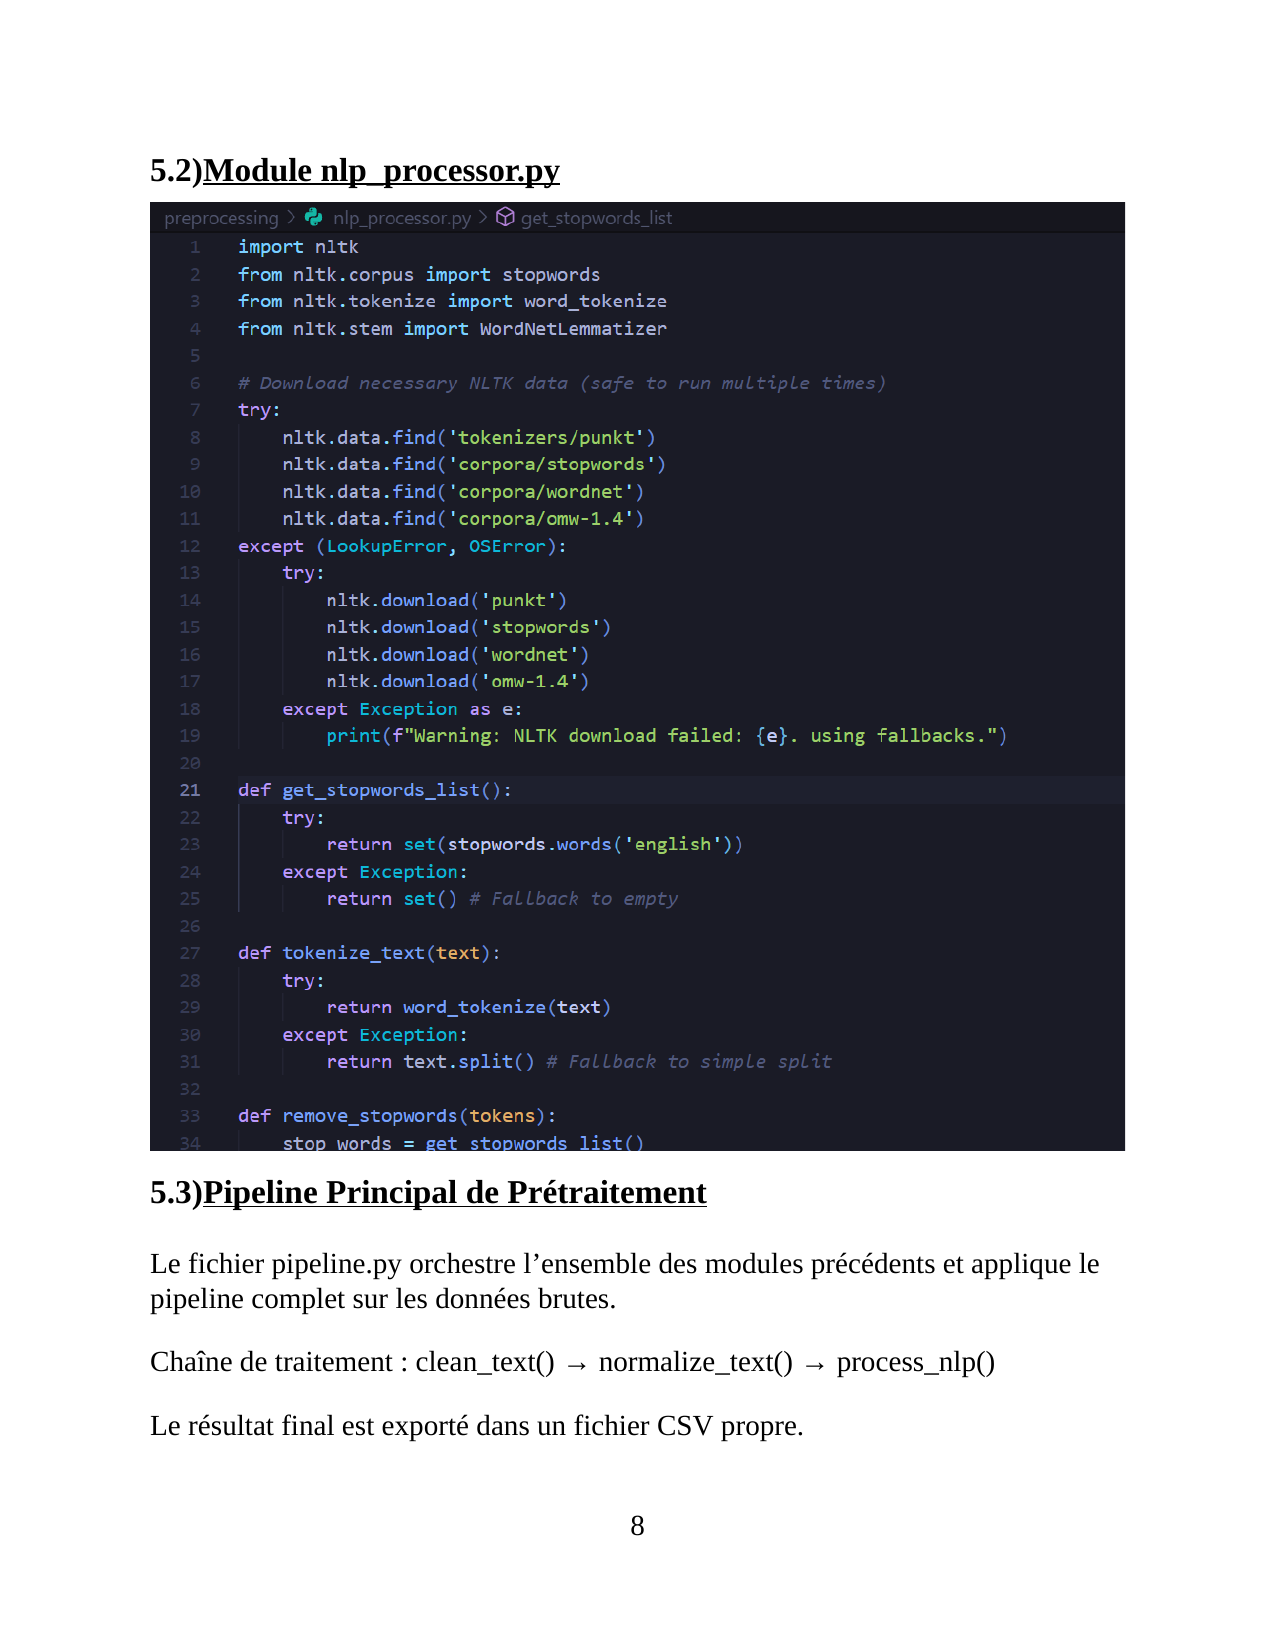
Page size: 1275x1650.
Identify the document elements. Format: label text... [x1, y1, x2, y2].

text Le résultat final est exporté dans un fichier CSV propre. [150, 1407, 1125, 1441]
subtitle Pipeline Principal de Prétraitement [150, 1172, 1125, 1211]
text Le fichier pipeline.py orchestre l’ensemble des modules précédents et applique le pipeline complet sur les données brutes. [150, 1246, 1125, 1314]
text Chaîne de traitement : clean_text() → normalize_text() → process_nlp() [150, 1343, 1125, 1378]
picture [150, 202, 1125, 1151]
subtitle Module nlp_processor.py [150, 150, 1125, 188]
